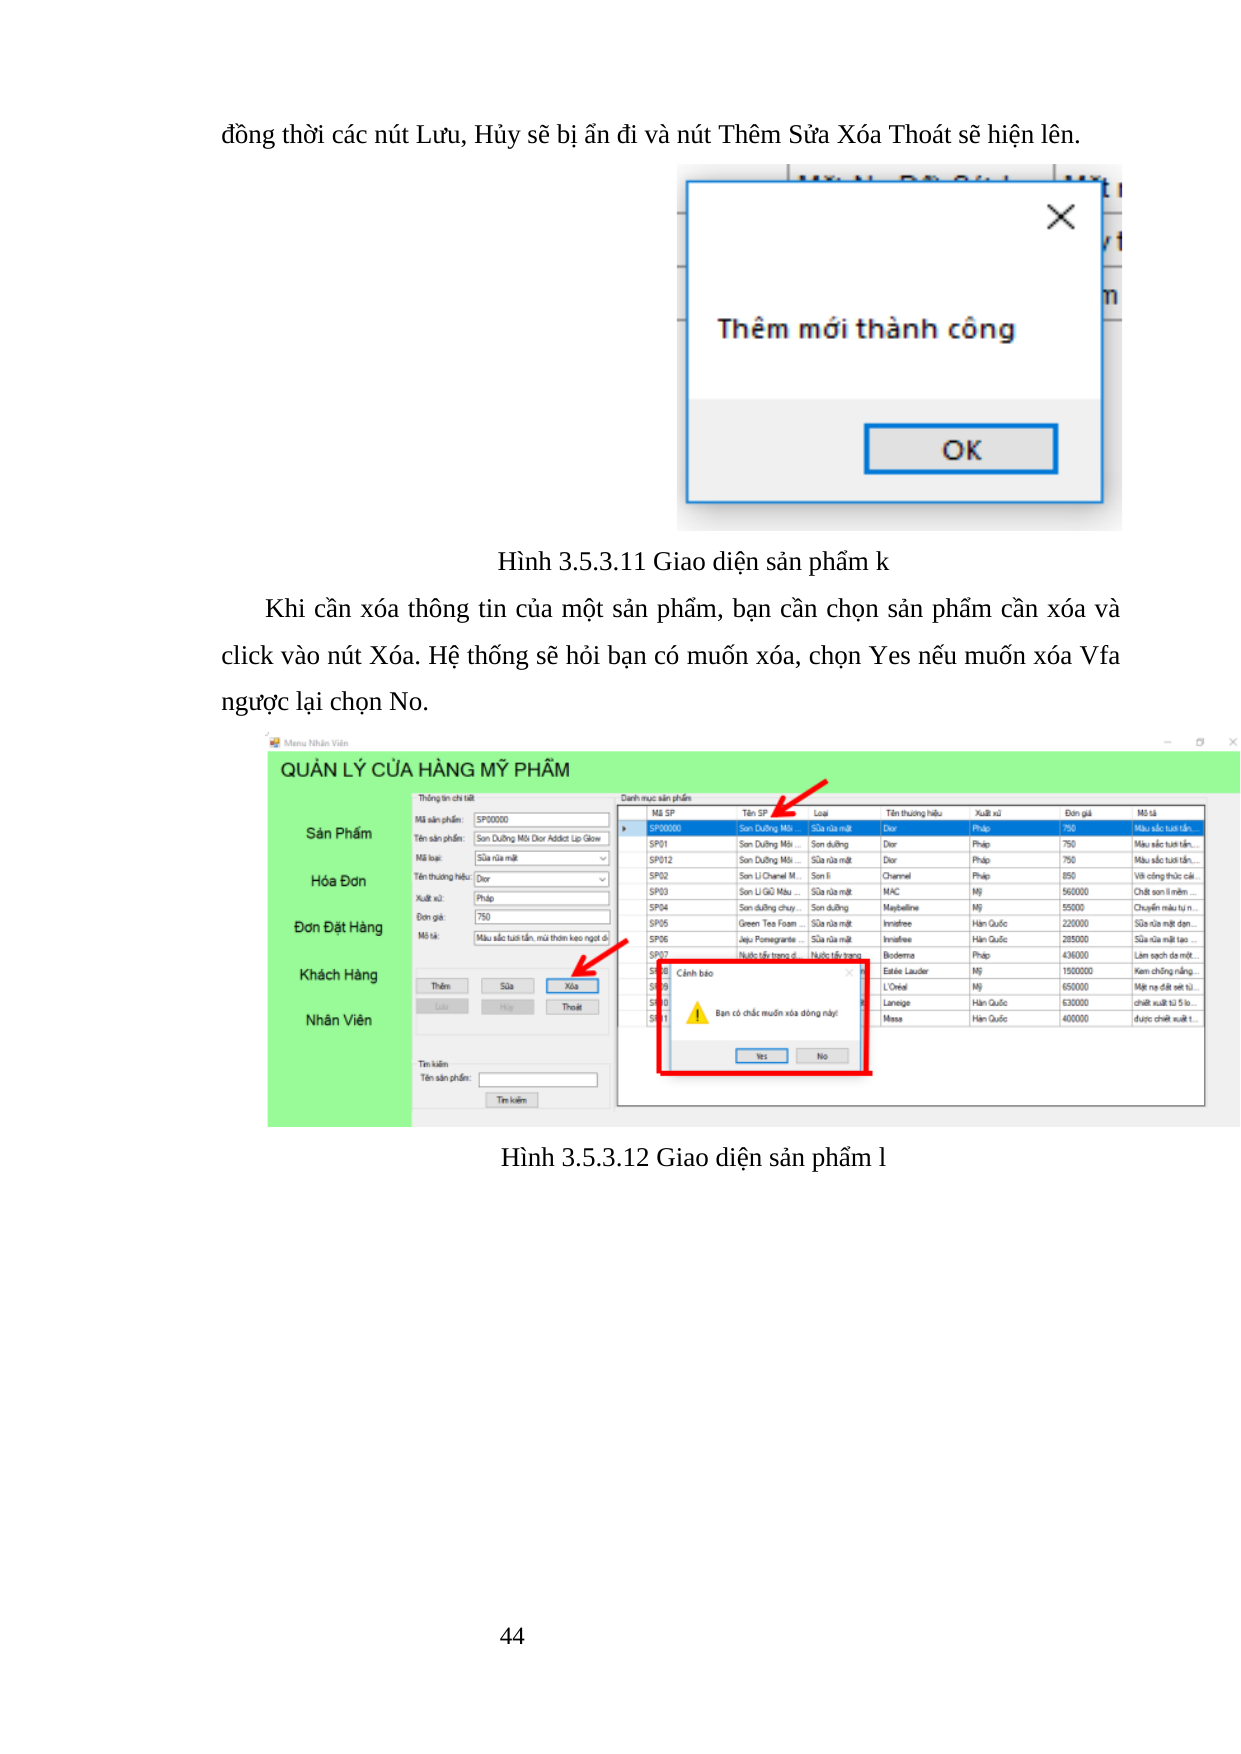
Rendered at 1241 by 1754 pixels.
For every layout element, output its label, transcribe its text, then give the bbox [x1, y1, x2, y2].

picture [676, 164, 1123, 531]
list Hình 3.5.3.11 Giao diện sản phẩm k [221, 545, 1122, 577]
list Khi cần xóa thông tin của một sản phẩm, bạn cần chọn sản phẩm cần xóa và click vào nút Xóa. Hệ thống sẽ hỏi bạn có muốn xóa, chọn Yes nếu muốn xóa Vfa ngược lại chọn No. [221, 592, 1122, 717]
list Hình 3.5.3.12 Giao diện sản phẩm l [221, 1141, 1122, 1172]
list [221, 118, 1122, 149]
picture [264, 732, 1241, 1127]
